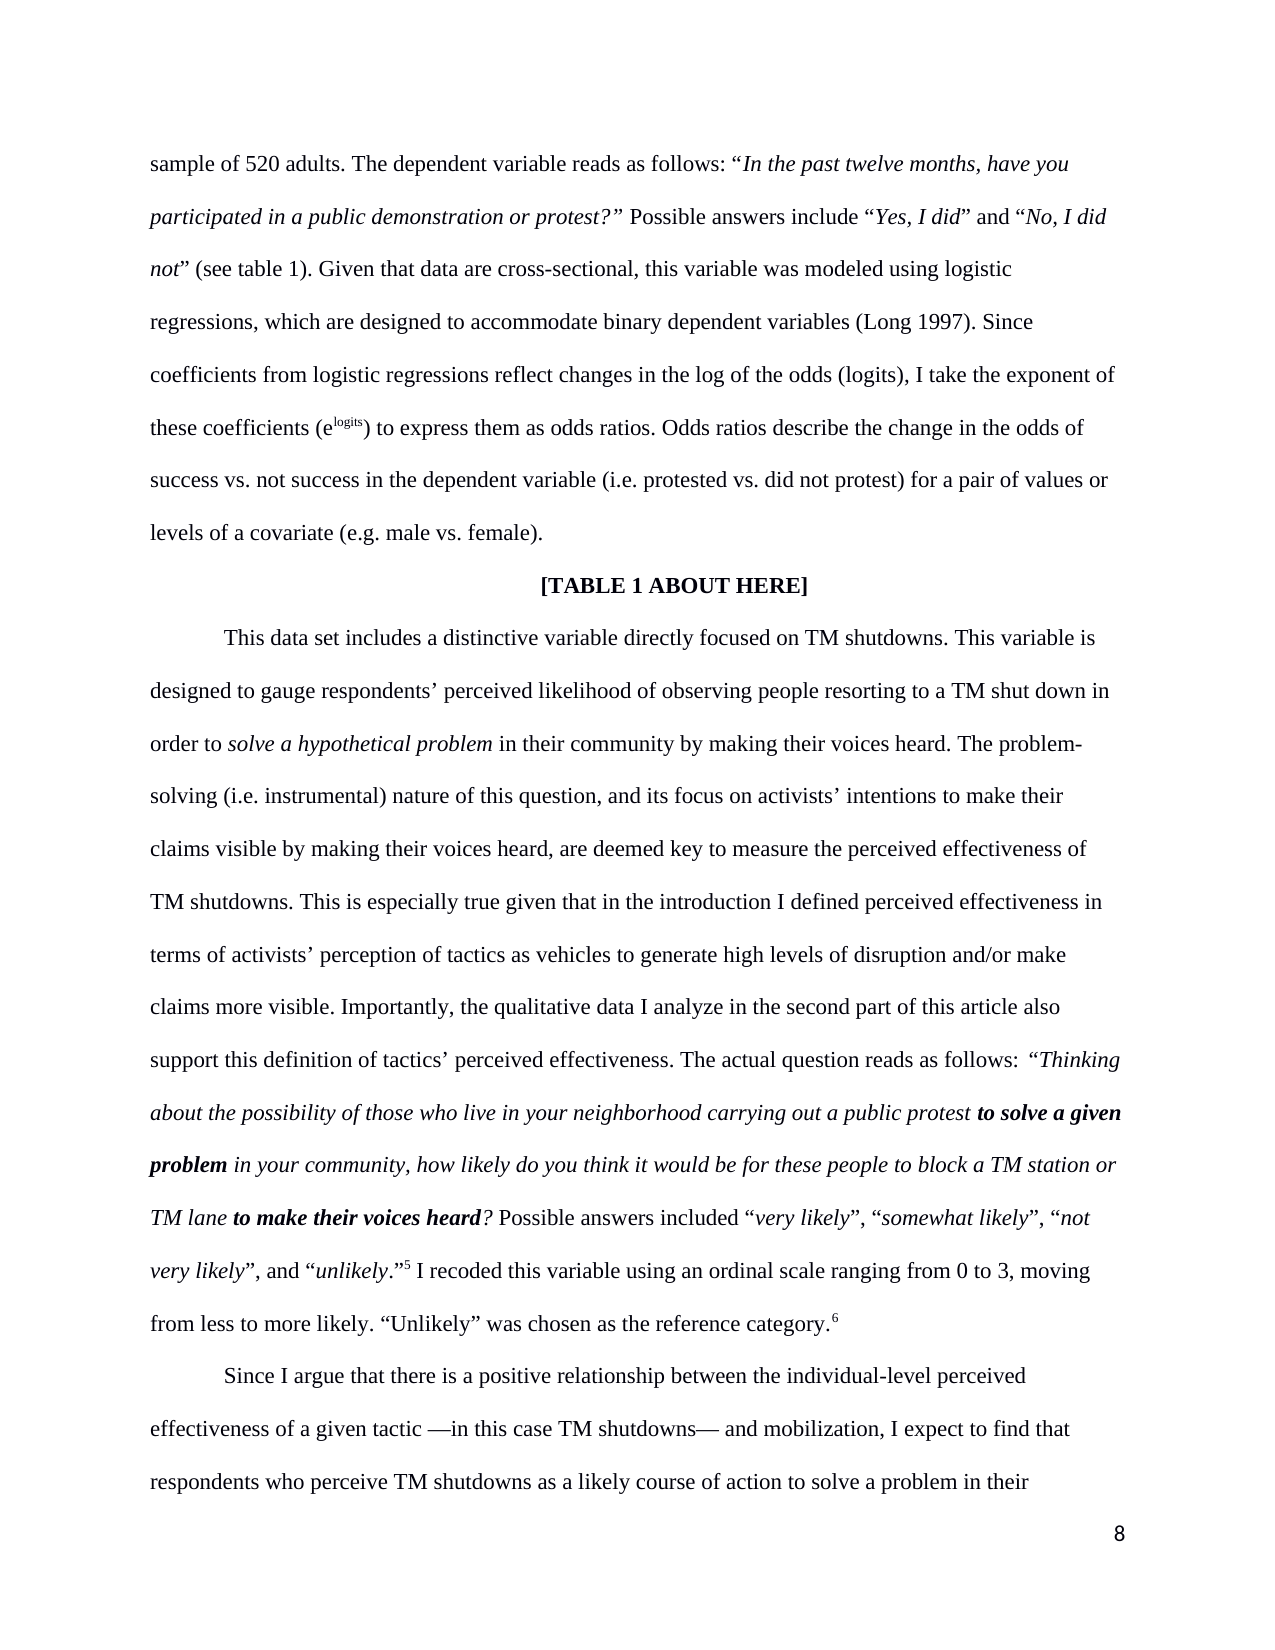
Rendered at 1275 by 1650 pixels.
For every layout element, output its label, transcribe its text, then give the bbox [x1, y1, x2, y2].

text [TABLE 1 ABOUT HERE] [150, 572, 1125, 598]
text This data set includes a distinctive variable directly focused on TM shutdowns. This variable is designed to gauge respondents’ perceived likelihood of observing people resorting to a TM shut down in order to solve a hypothetical problem in their community by making their voices heard. The problem-solving (i.e. instrumental) nature of this question, and its focus on activists’ intentions to make their claims visible by making their voices heard, are deemed key to measure the perceived effectiveness of TM shutdowns. This is especially true given that in the introduction I defined perceived effectiveness in terms of activists’ perception of tactics as vehicles to generate high levels of disruption and/or make claims more visible. Importantly, the qualitative data I analyze in the second part of this article also support this definition of tactics’ perceived effectiveness. The actual question reads as follows: “Thinking about the possibility of those who live in your neighborhood carrying out a public protest to solve a given problem in your community, how likely do you think it would be for these people to block a TM station or TM lane to make their voices heard? Possible answers included “very likely”, “somewhat likely”, “not very likely”, and “unlikely.” I recoded this variable using an ordinal scale ranging from 0 to 3, moving from less to more likely. “Unlikely” was chosen as the reference category. [150, 624, 1125, 1336]
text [150, 1362, 1125, 1494]
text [150, 150, 1125, 545]
